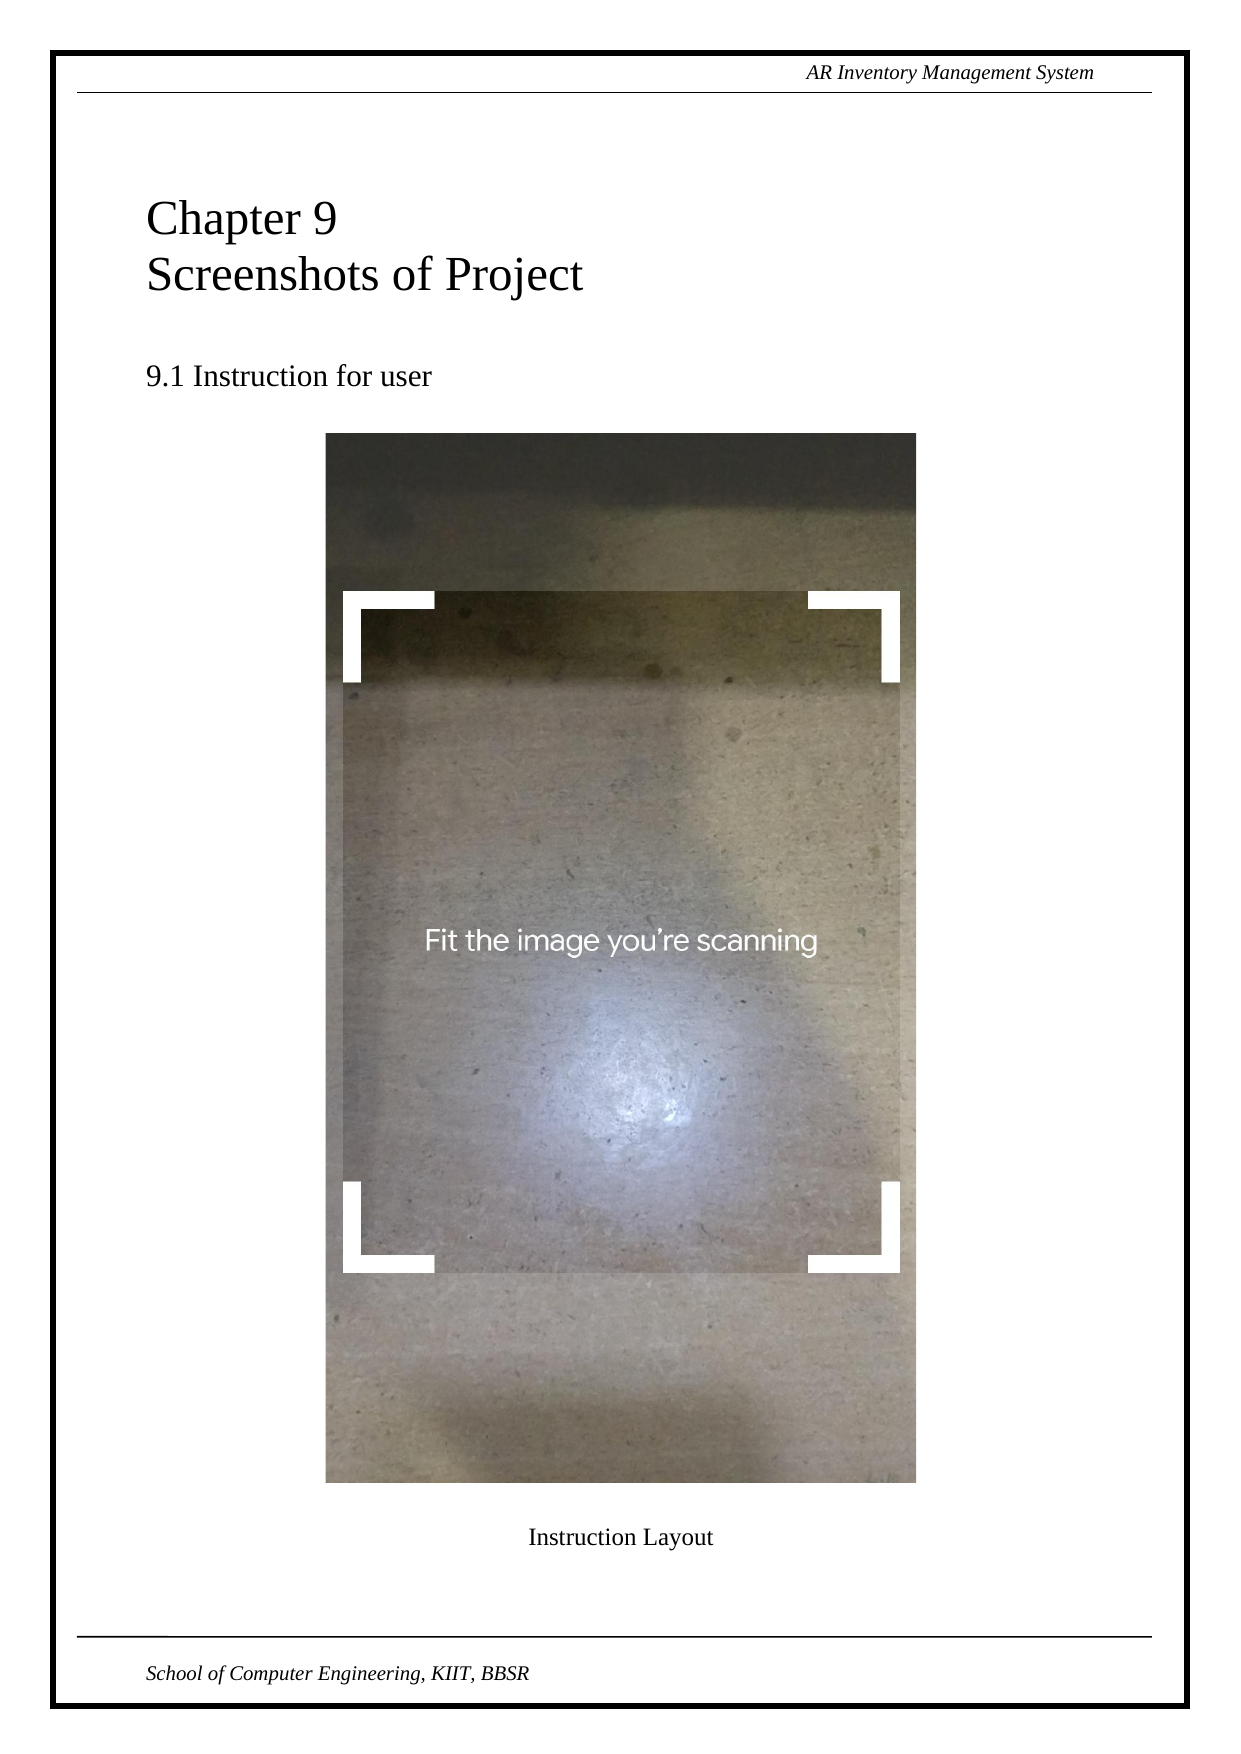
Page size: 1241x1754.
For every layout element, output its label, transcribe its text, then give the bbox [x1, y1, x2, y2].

text 9.1 Instruction for user [146, 358, 1096, 393]
text Chapter 9 [146, 188, 1096, 245]
text Instruction Layout [146, 1522, 1096, 1551]
text Screenshots of Project [146, 245, 1096, 301]
picture [325, 433, 917, 1483]
